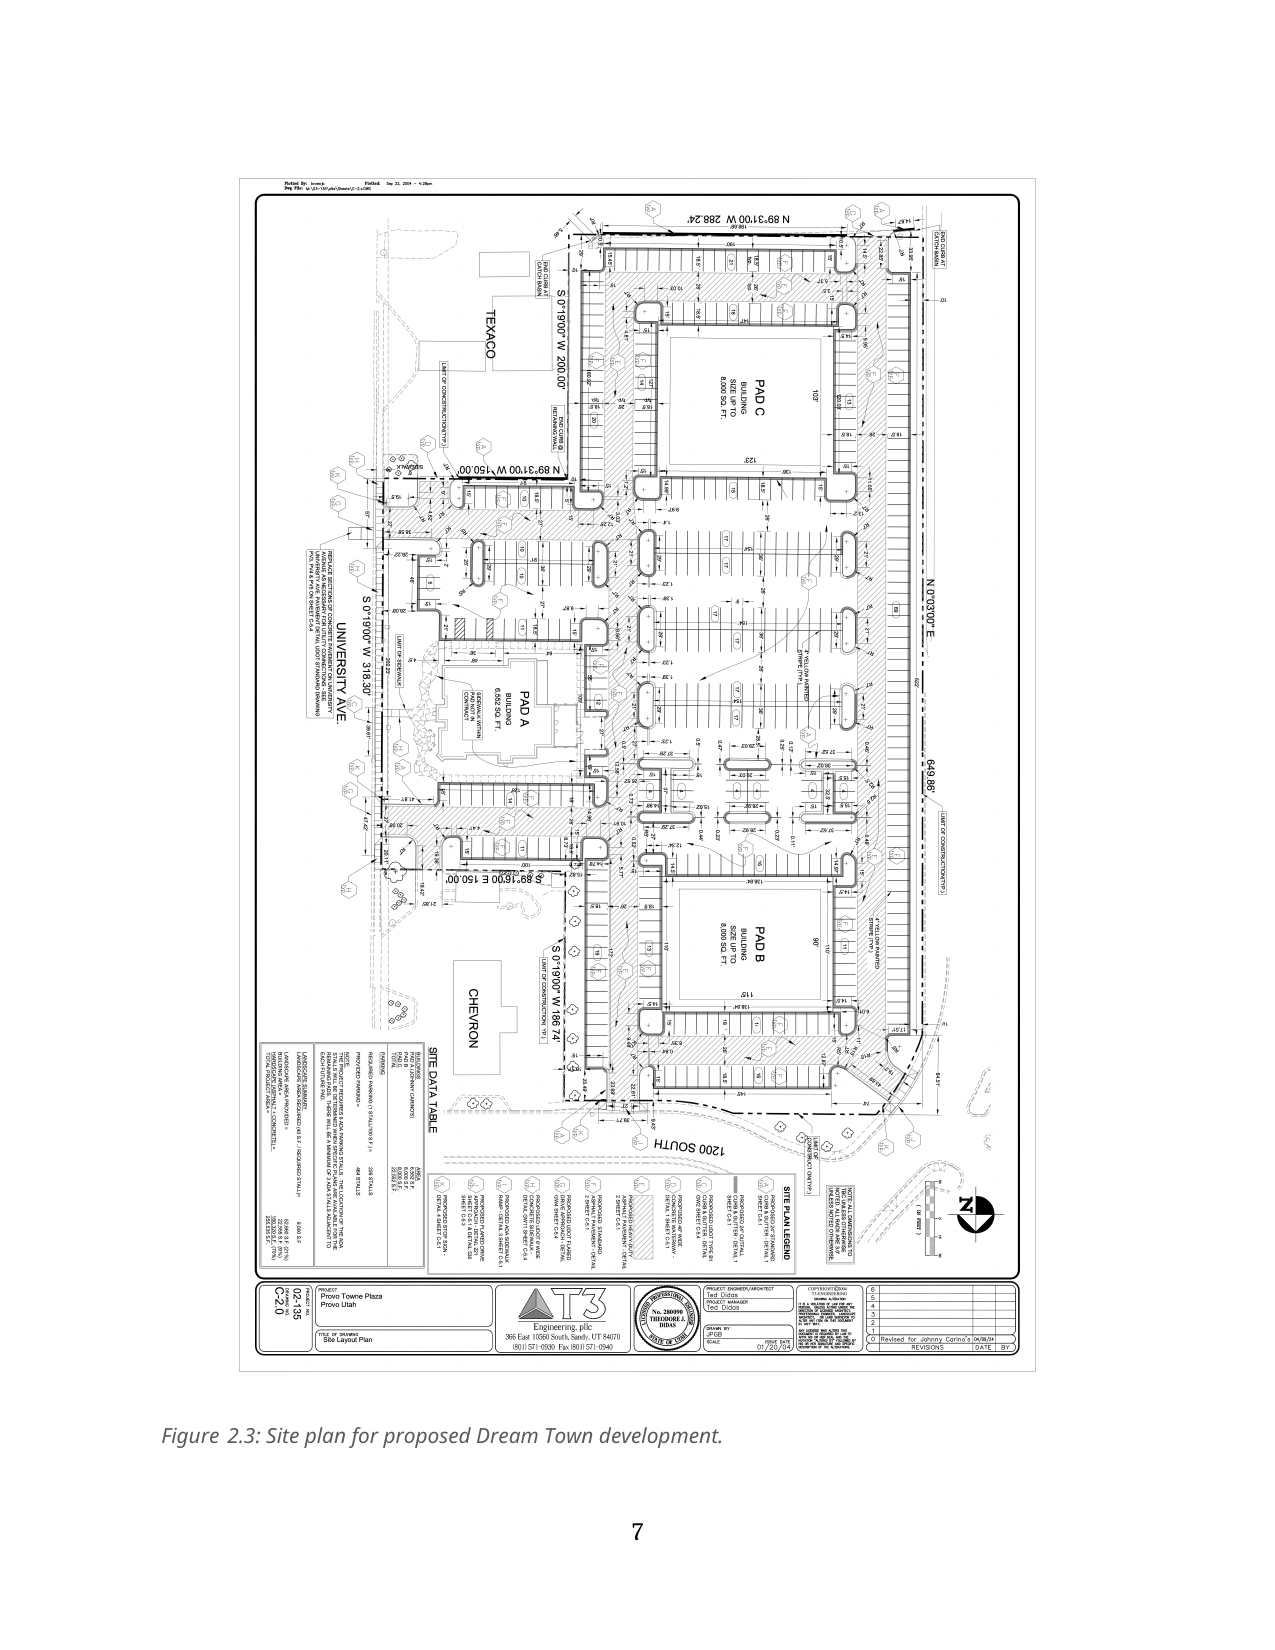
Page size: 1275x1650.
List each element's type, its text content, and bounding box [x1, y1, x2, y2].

table_header Figure 2.3: Site plan for proposed Dream Town development. [150, 150, 1125, 1488]
